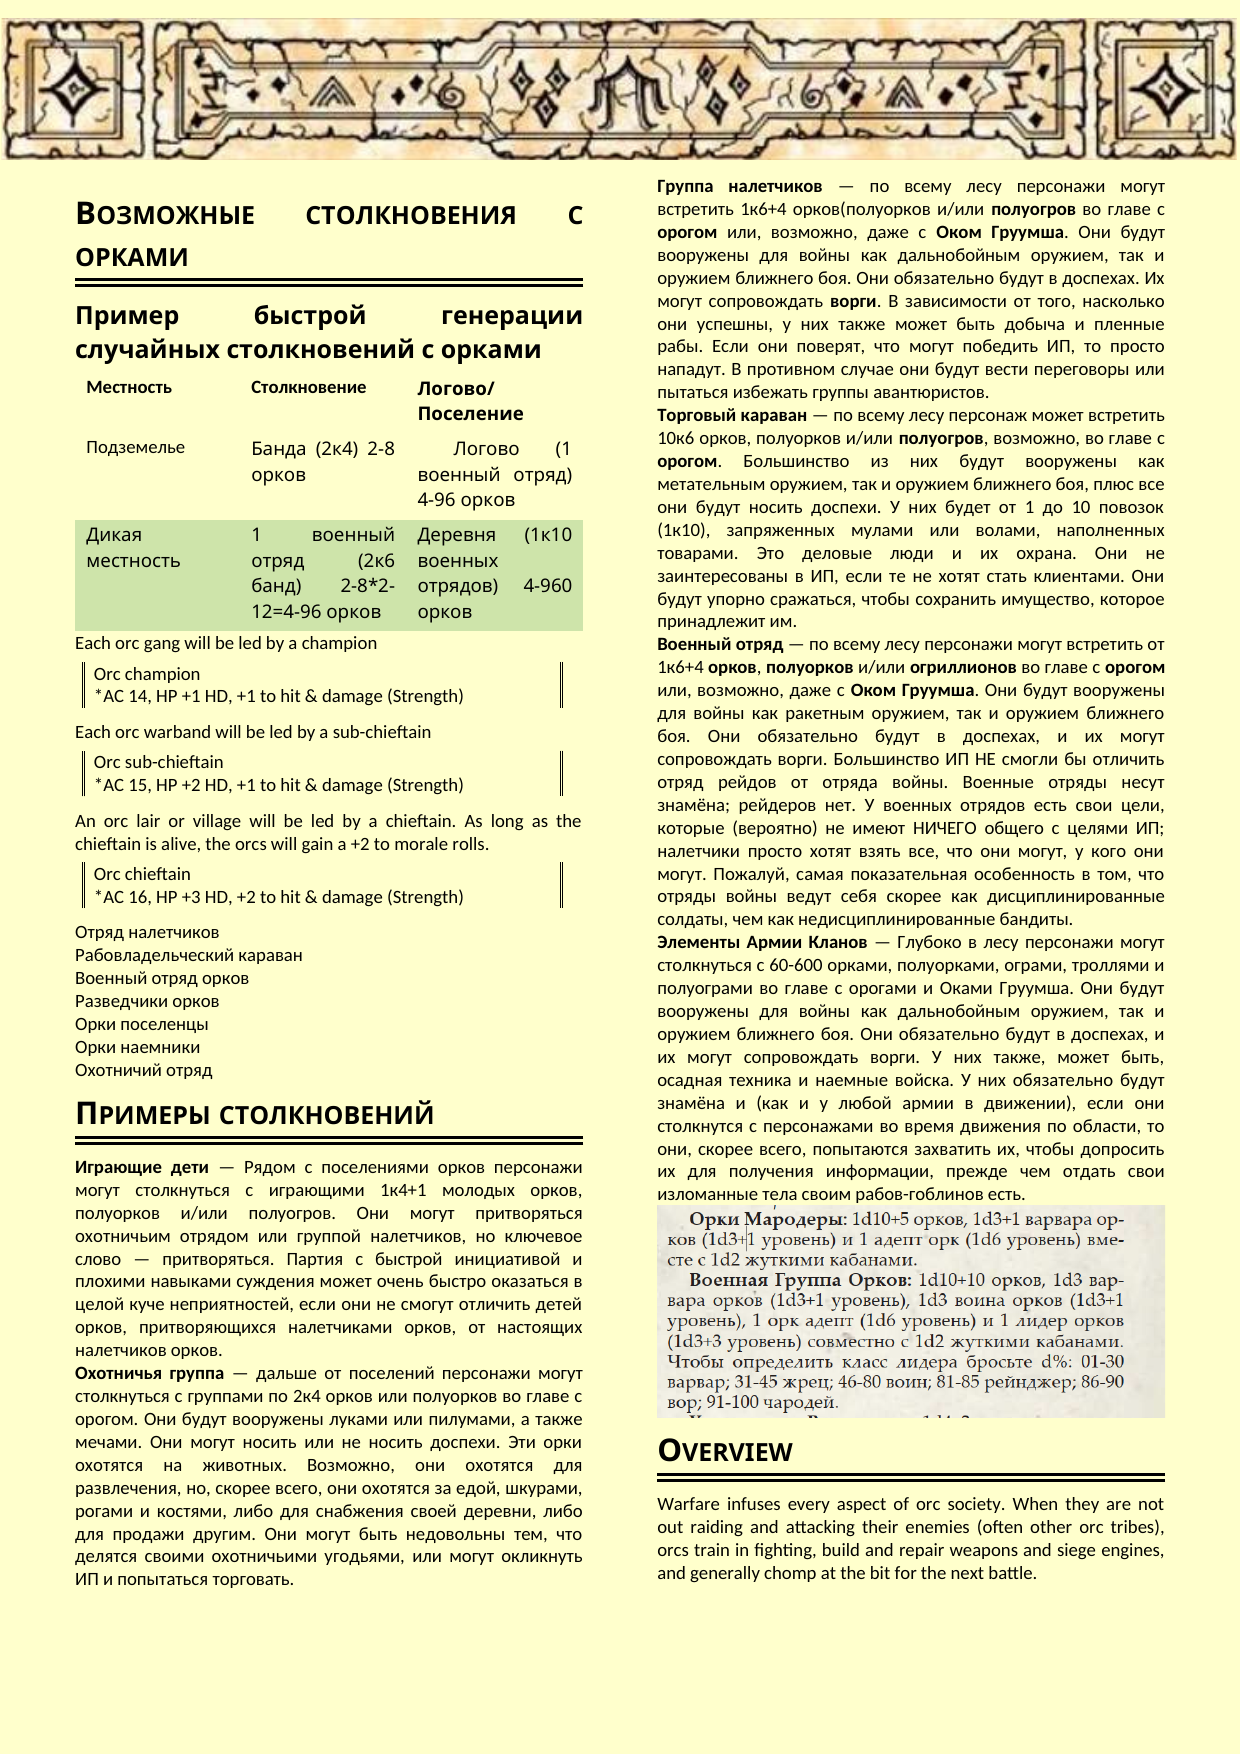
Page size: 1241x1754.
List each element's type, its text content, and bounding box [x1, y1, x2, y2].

text Отряд налетчиков [75, 921, 583, 943]
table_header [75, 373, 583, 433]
text *AC 16, HP +3 HD, +2 to hit & damage (Strength) [85, 885, 560, 908]
text Разведчики орков [75, 989, 583, 1012]
subtitle Возможные столкновения с орками [75, 159, 583, 278]
text An orc lair or village will be led by a chieftain. As long as the chieftain is alive, the orcs will gain a +2 to morale rolls. [75, 809, 583, 855]
text Orc sub-chieftain [85, 751, 560, 773]
text Военный отряд орков [75, 966, 583, 989]
text Играющие дети — Рядом с поселениями орков персонажи могут столкнуться с играющими 1к4+1 молодых орков, полуорков и/или полуогров. Они могут притворяться охотничьим отрядом или группой налетчиков, но ключевое слово — притворяться. Партия с быстрой инициативой и плохими навыками суждения может очень быстро оказаться в целой куче неприятностей, если они не смогут отличить детей орков, притворяющихся налетчиками орков, от настоящих налетчиков орков. [75, 1155, 583, 1361]
text Орки наемники [75, 1035, 583, 1058]
text Элементы Армии Кланов — Глубоко в лесу персонажи могут столкнуться с 60-600 орками, полуорками, ограми, троллями и полуограми во главе с орогами и Оками Груумша. Они будут вооружены для войны как дальнобойным оружием, так и оружием ближнего боя. Они обязательно будут в доспехах, и их могут сопровождать ворги. У них также, может быть, осадная техника и наемные войска. У них обязательно будут знамёна и (как и у любой армии в движении), если они столкнутся с персонажами во время движения по области, то они, скорее всего, попытаются захватить их, чтобы допросить их для получения информации, прежде чем отдать свои изломанные тела своим рабов-гоблинов есть. [657, 930, 1165, 1205]
subtitle Overview [657, 1428, 1165, 1473]
text Each orc warband will be led by a sub-chieftain [75, 720, 583, 743]
picture [0, 18, 1236, 159]
picture [657, 1205, 1166, 1418]
text Each orc gang will be led by a champion [75, 631, 583, 654]
text Орки поселенцы [75, 1012, 583, 1035]
text Охотничий отряд [75, 1058, 583, 1081]
subtitle Примеры столкновений [75, 1091, 583, 1136]
text Orc chieftain [85, 862, 560, 885]
subtitle Пример быстрой генерации случайных столкновений с орками [75, 297, 583, 365]
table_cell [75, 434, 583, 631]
text Военный отряд — по всему лесу персонажи могут встретить от 1к6+4 орков, полуорков и/или огриллионов во главе с орогом или, возможно, даже с Оком Груумша. Они будут вооружены для войны как ракетным оружием, так и оружием ближнего боя. Они обязательно будут в доспехах, и их могут сопровождать ворги. Большинство ИП НЕ смогли бы отличить отряд рейдов от отряда войны. Военные отряды несут знамёна; рейдеров нет. У военных отрядов есть свои цели, которые (вероятно) не имеют НИЧЕГО общего с целями ИП; налетчики просто хотят взять все, что они могут, у кого они могут. Пожалуй, самая показательная особенность в том, что отряды войны ведут себя скорее как дисциплинированные солдаты, чем как недисциплинированные бандиты. [657, 632, 1165, 930]
text Группа налетчиков — по всему лесу персонажи могут встретить 1к6+4 орков(полуорков и/или полуогров во главе с орогом или, возможно, даже с Оком Груумша. Они будут вооружены для войны как дальнобойным оружием, так и оружием ближнего боя. Они обязательно будут в доспехах. Их могут сопровождать ворги. В зависимости от того, насколько они успешны, у них также может быть добыча и пленные рабы. Если они поверят, что могут победить ИП, то просто нападут. В противном случае они будут вести переговоры или пытаться избежать группы авантюристов. [657, 159, 1165, 403]
text *AC 15, HP +2 HD, +1 to hit & damage (Strength) [85, 773, 560, 796]
text Охотничья группа — дальше от поселений персонажи могут столкнуться с группами по 2к4 орков или полуорков во главе с орогом. Они будут вооружены луками или пилумами, а также мечами. Они могут носить или не носить доспехи. Эти орки охотятся на животных. Возможно, они охотятся для развлечения, но, скорее всего, они охотятся за едой, шкурами, рогами и костями, либо для снабжения своей деревни, либо для продажи другим. Они могут быть недовольны тем, что делятся своими охотничьими угодьями, или могут окликнуть ИП и попытаться торговать. [75, 1361, 583, 1590]
text *AC 14, HP +1 HD, +1 to hit & damage (Strength) [85, 685, 560, 708]
text Рабовладельческий караван [75, 943, 583, 966]
text Торговый караван — по всему лесу персонаж может встретить 10к6 орков, полуорков и/или полуогров, возможно, во главе с орогом. Большинство из них будут вооружены как метательным оружием, так и оружием ближнего боя, плюс все они будут носить доспехи. У них будет от 1 до 10 повозок (1к10), запряженных мулами или волами, наполненных товарами. Это деловые люди и их охрана. Они не заинтересованы в ИП, если те не хотят стать клиентами. Они будут упорно сражаться, чтобы сохранить имущество, которое принадлежит им. [657, 403, 1165, 632]
text Orc champion [85, 662, 560, 685]
text Warfare infuses every aspect of orc society. When they are not out raiding and attacking their enemies (often other orc tribes), orcs train in fighting, build and repair weapons and siege engines, and generally chomp at the bit for the next battle. [657, 1492, 1165, 1584]
